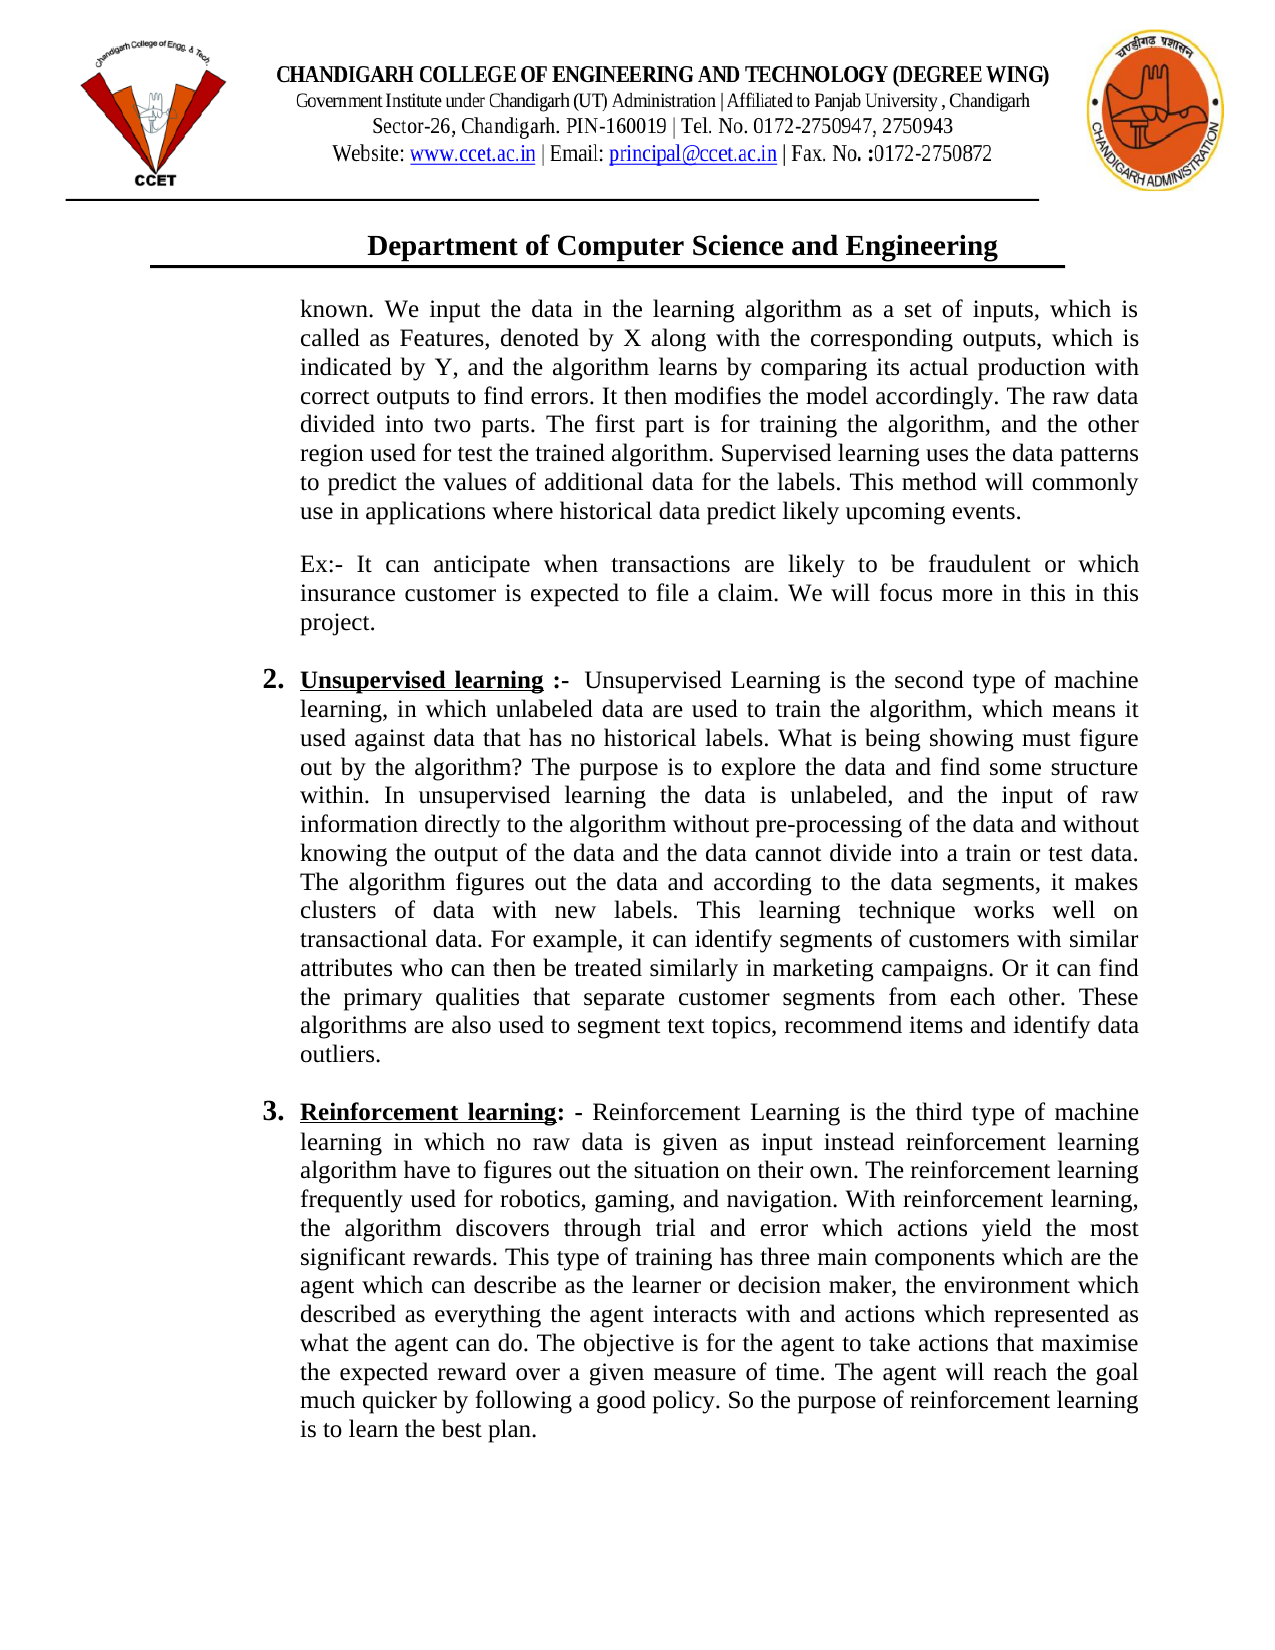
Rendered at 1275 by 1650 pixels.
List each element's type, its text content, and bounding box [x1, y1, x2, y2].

list Reinforcement learning: - Reinforcement Learning is the third type of machine learning in which no raw data is given as input instead reinforcement learning algorithm have to figures out the situation on their own. The reinforcement learning frequently used for robotics, gaming, and navigation. With reinforcement learning, the algorithm discovers through trial and error which actions yield the most significant rewards. This type of training has three main components which are the agent which can describe as the learner or decision maker, the environment which described as everything the agent interacts with and actions which represented as what the agent can do. The objective is for the agent to take actions that maximise the expected reward over a given measure of time. The agent will reach the goal much quicker by following a good policy. So the purpose of reinforcement learning is to learn the best plan. [262, 1093, 1140, 1443]
list Unsupervised learning :- Unsupervised Learning is the second type of machine learning, in which unlabeled data are used to train the algorithm, which means it used against data that has no historical labels. What is being showing must figure out by the algorithm? The purpose is to explore the data and find some structure within. In unsupervised learning the data is unlabeled, and the input of raw information directly to the algorithm without pre-processing of the data and without knowing the output of the data and the data cannot divide into a train or test data. The algorithm figures out the data and according to the data segments, it makes clusters of data with new labels. This learning technique works well on transactional data. For example, it can identify segments of customers with similar attributes who can then be treated similarly in marketing campaigns. Or it can find the primary qualities that separate customer segments from each other. These algorithms are also used to segment text topics, recommend items and identify data outliers. [262, 661, 1140, 1068]
picture [65, 28, 1243, 196]
text Ex:- It can anticipate when transactions are likely to be fraudulent or which insurance customer is expected to file a claim. We will focus more in this in this project. [300, 549, 1140, 636]
